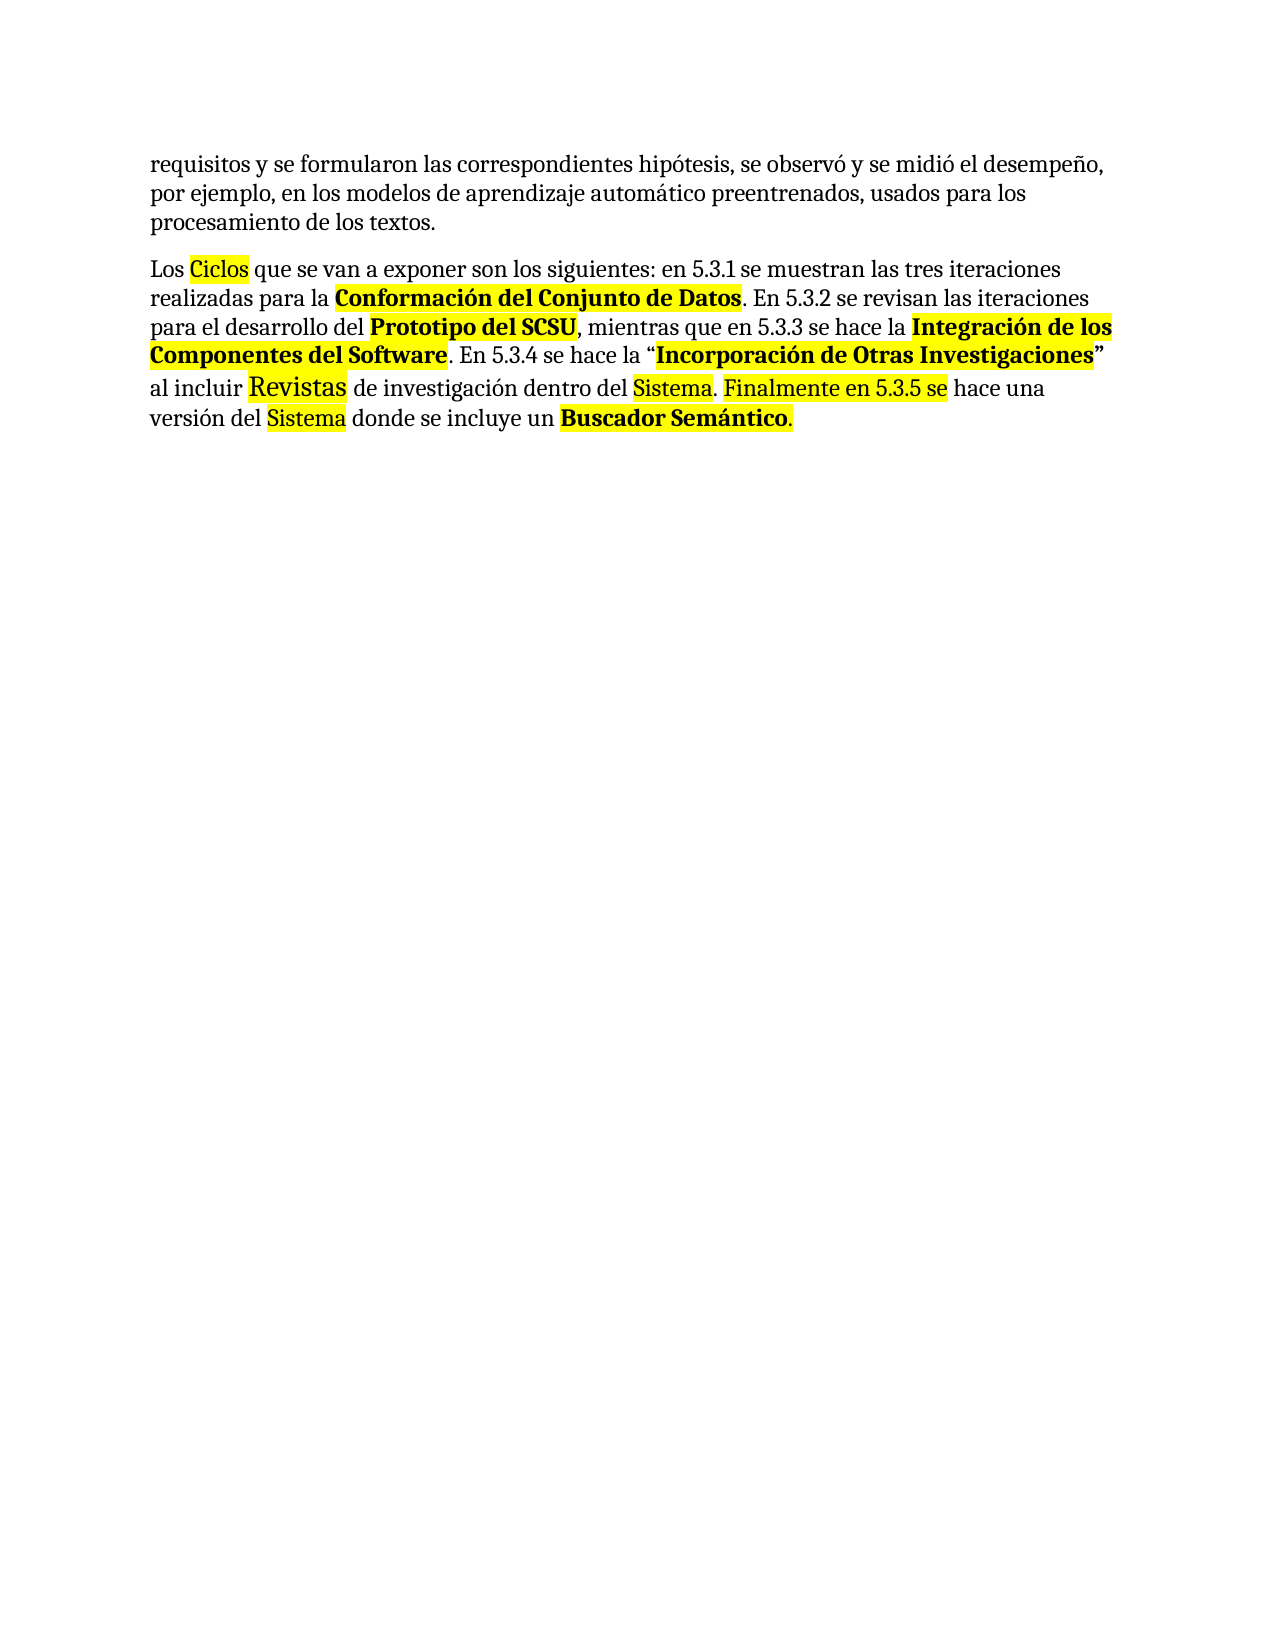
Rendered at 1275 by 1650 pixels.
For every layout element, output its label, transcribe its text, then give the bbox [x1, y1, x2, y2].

text Los Ciclos que se van a exponer son los siguientes: en 5.3.1 se muestran las tres iteraciones realizadas para la Conformación del Conjunto de Datos. En 5.3.2 se revisan las iteraciones para el desarrollo del Prototipo del SCSU, mientras que en 5.3.3 se hace la Integración de los Componentes del Software. En 5.3.4 se hace la “Incorporación de Otras Investigaciones” al incluir Revistas de investigación dentro del Sistema. Finalmente en 5.3.5 se hace una versión del Sistema donde se incluye un Buscador Semántico. [150, 255, 1125, 432]
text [150, 150, 1125, 236]
